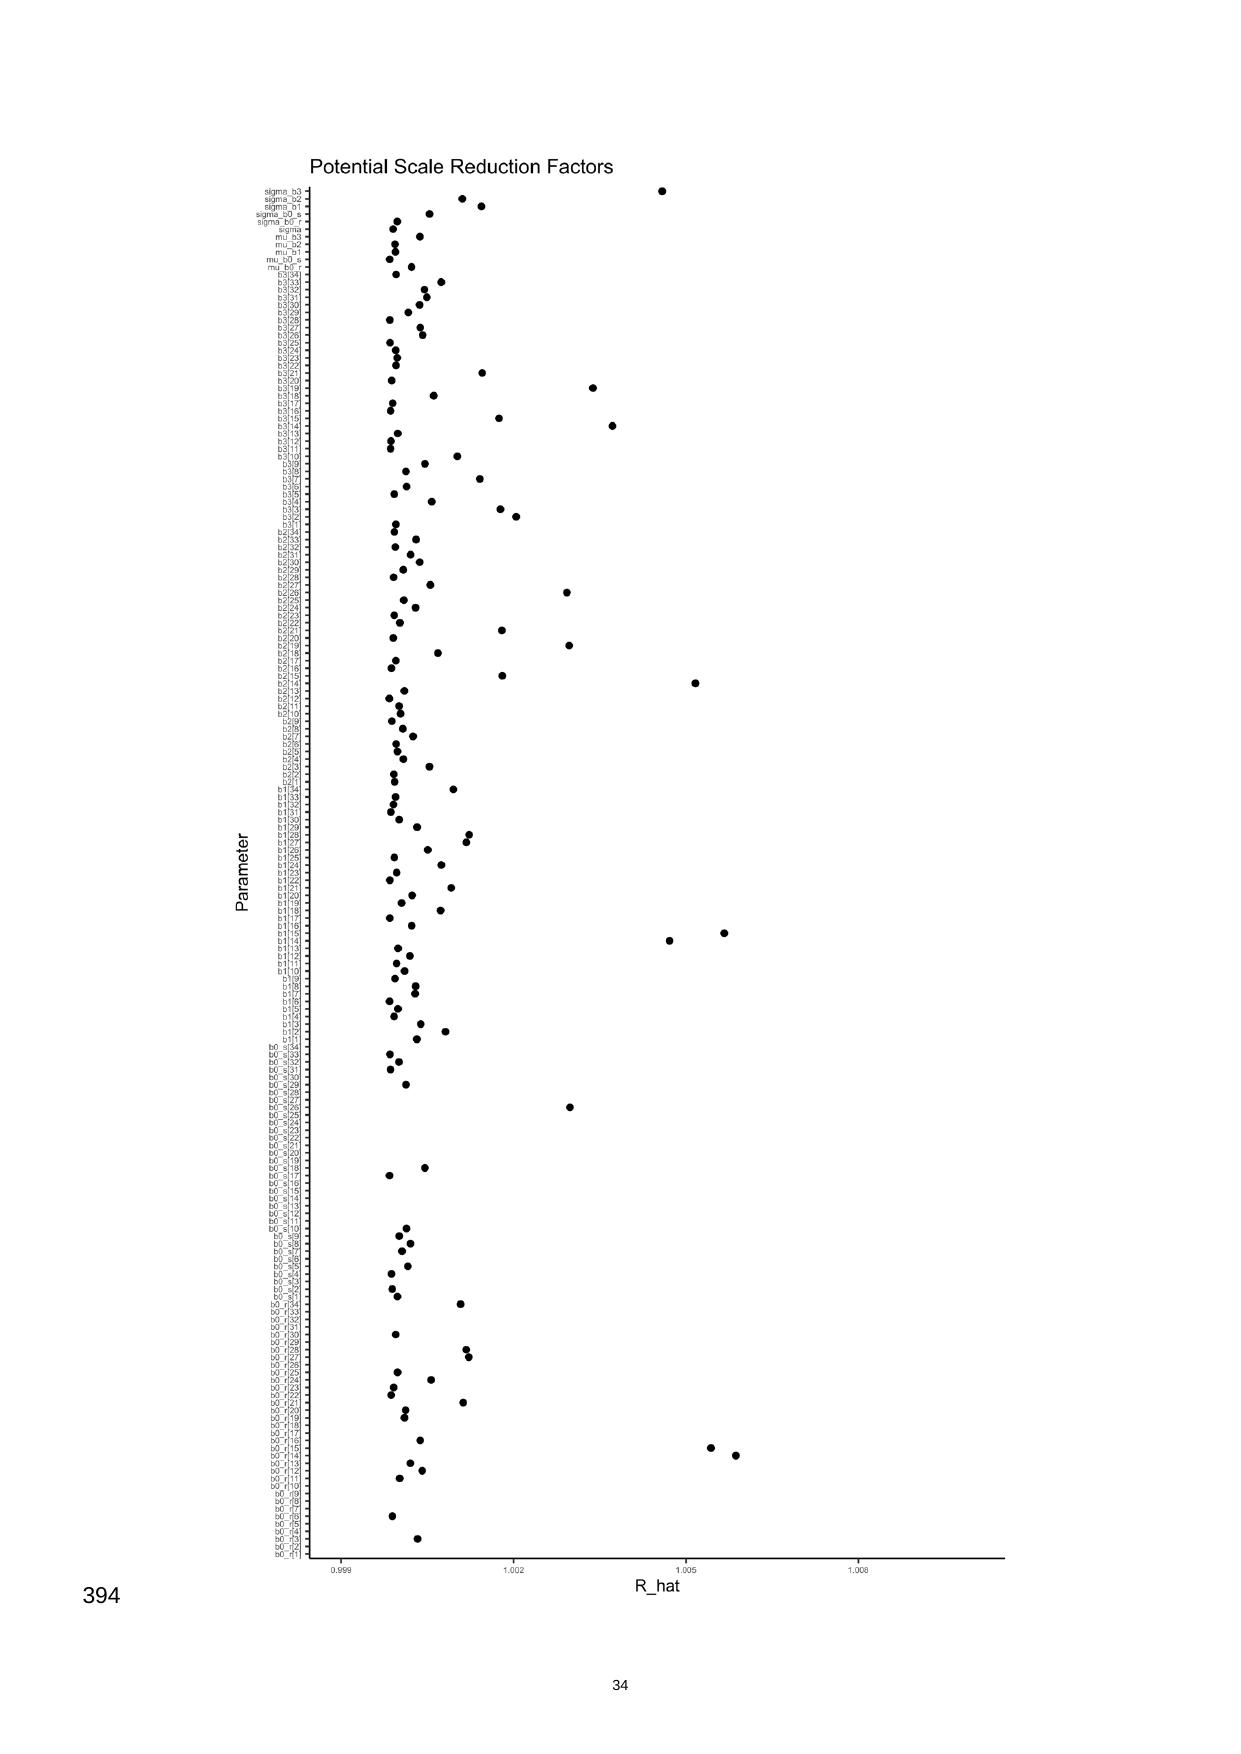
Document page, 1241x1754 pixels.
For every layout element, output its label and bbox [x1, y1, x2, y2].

picture [226, 150, 1014, 1604]
